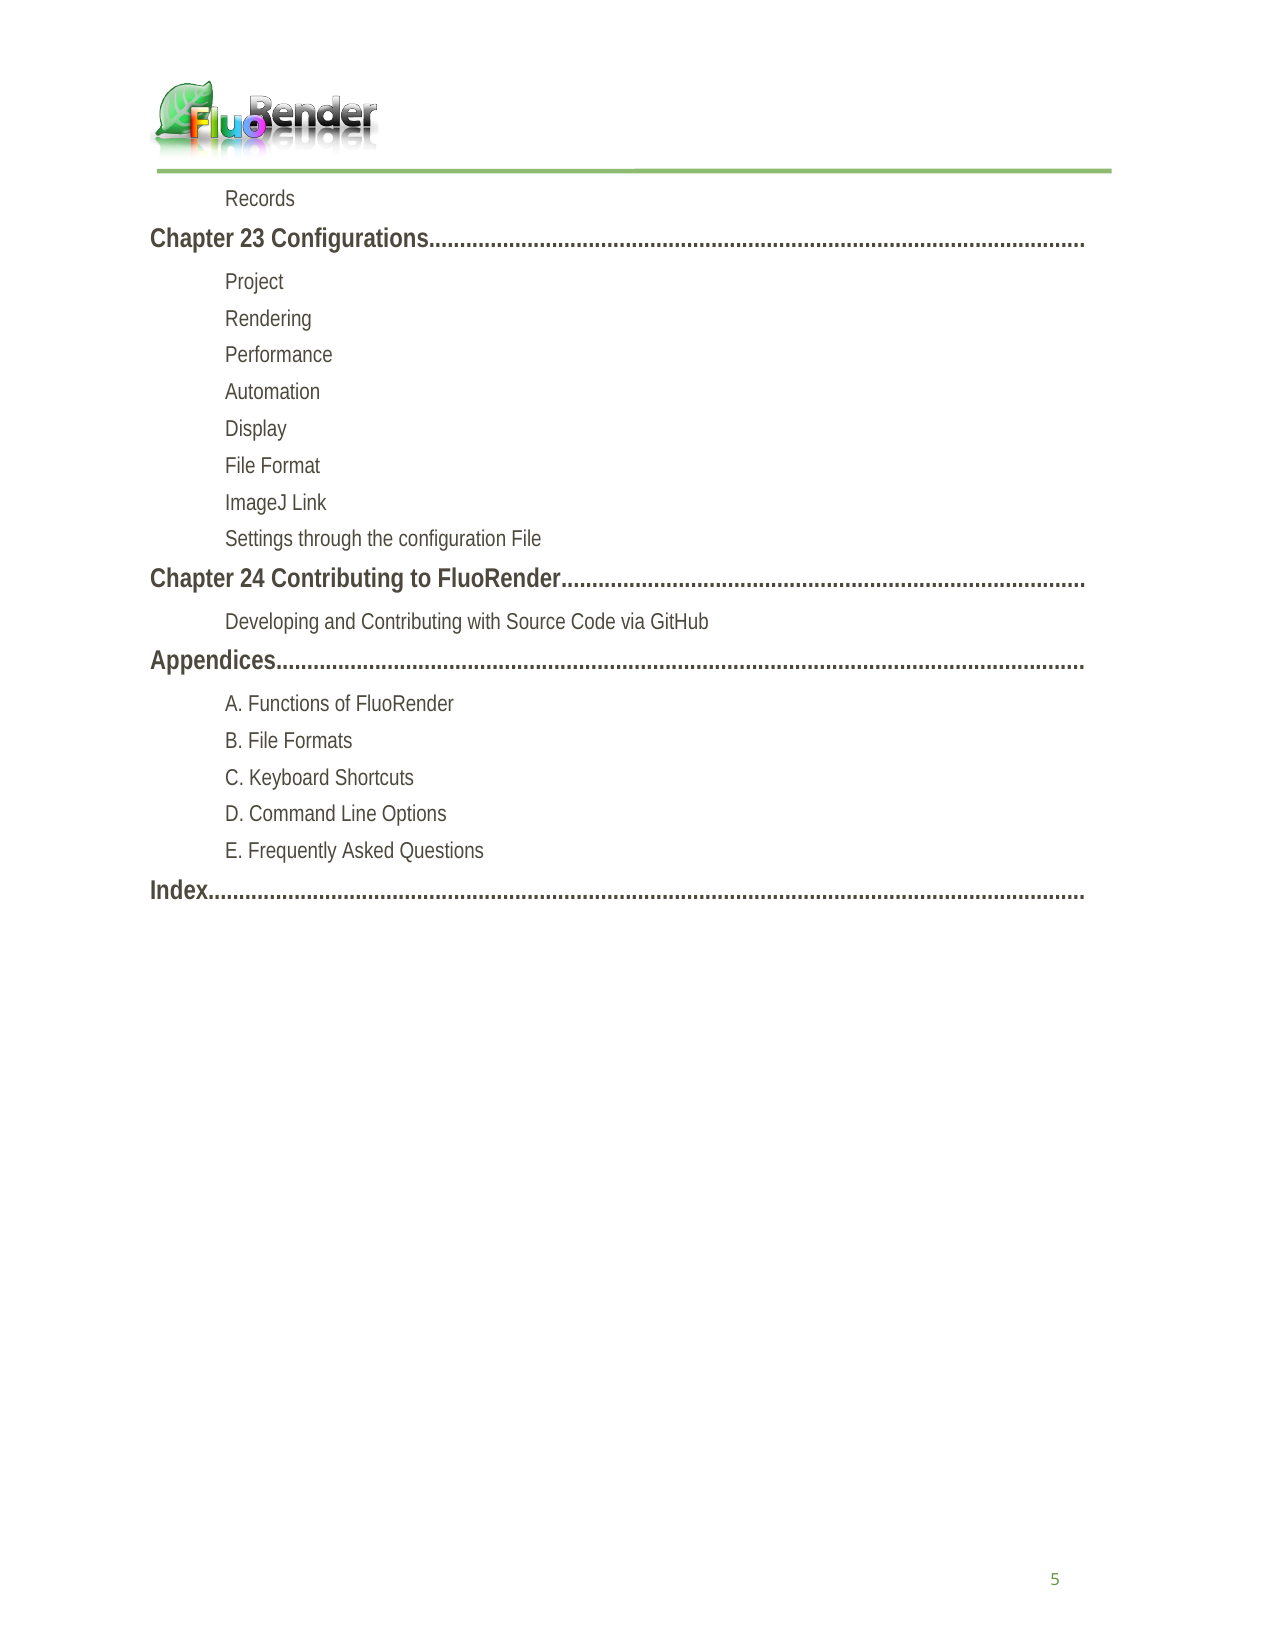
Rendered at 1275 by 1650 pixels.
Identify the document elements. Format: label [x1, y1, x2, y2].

picture [150, 75, 379, 162]
